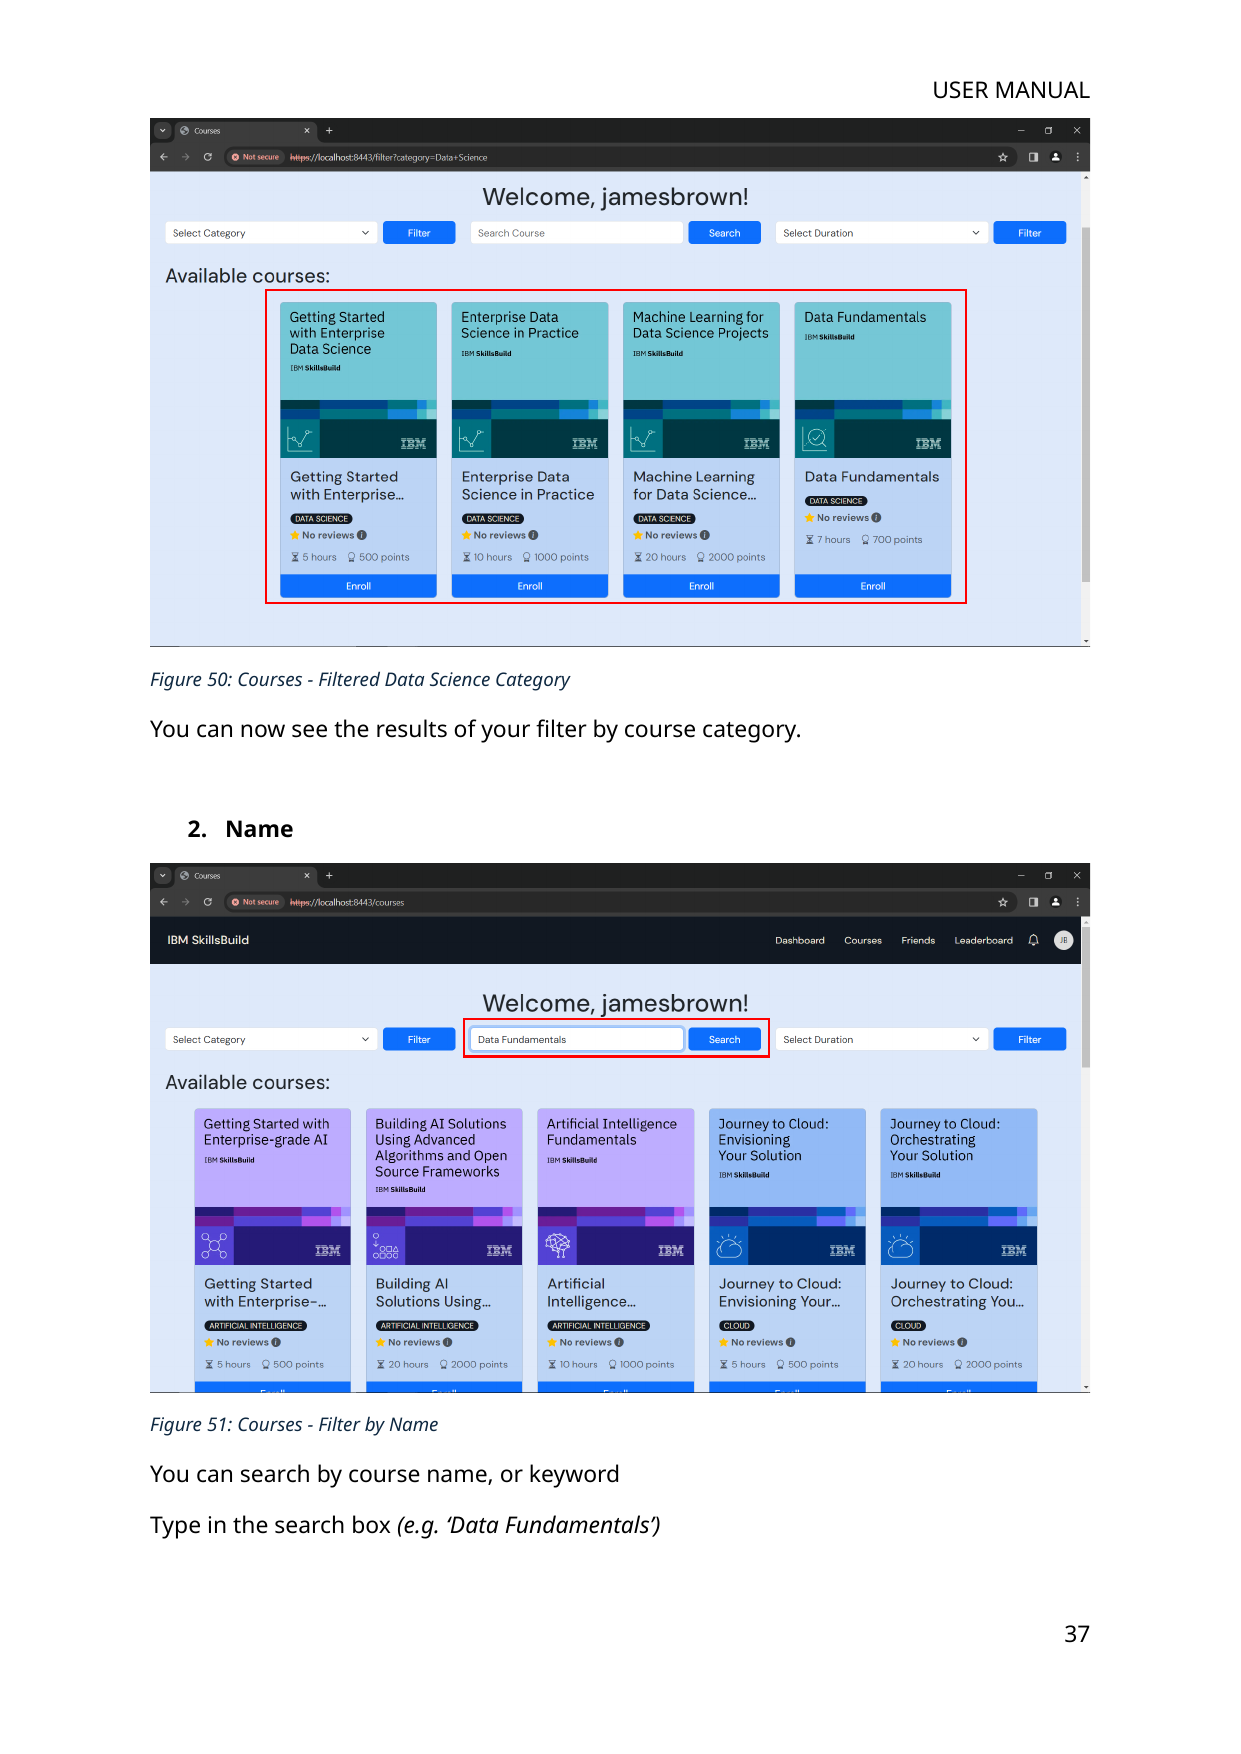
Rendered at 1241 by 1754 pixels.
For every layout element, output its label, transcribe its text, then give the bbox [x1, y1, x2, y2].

text You can search by course name, or keyword [150, 1458, 1090, 1489]
text Type in the search box (e.g. ‘Data Fundamentals’) [150, 1508, 1090, 1540]
list Name [187, 813, 1090, 844]
text You can now see the results of your filter by course category. [150, 712, 1090, 744]
picture [150, 118, 1091, 647]
picture [150, 863, 1091, 1393]
text Figure 51: Courses - Filter by Name [150, 1412, 1090, 1437]
text Figure 50: Courses - Filtered Data Science Category [150, 666, 1090, 692]
